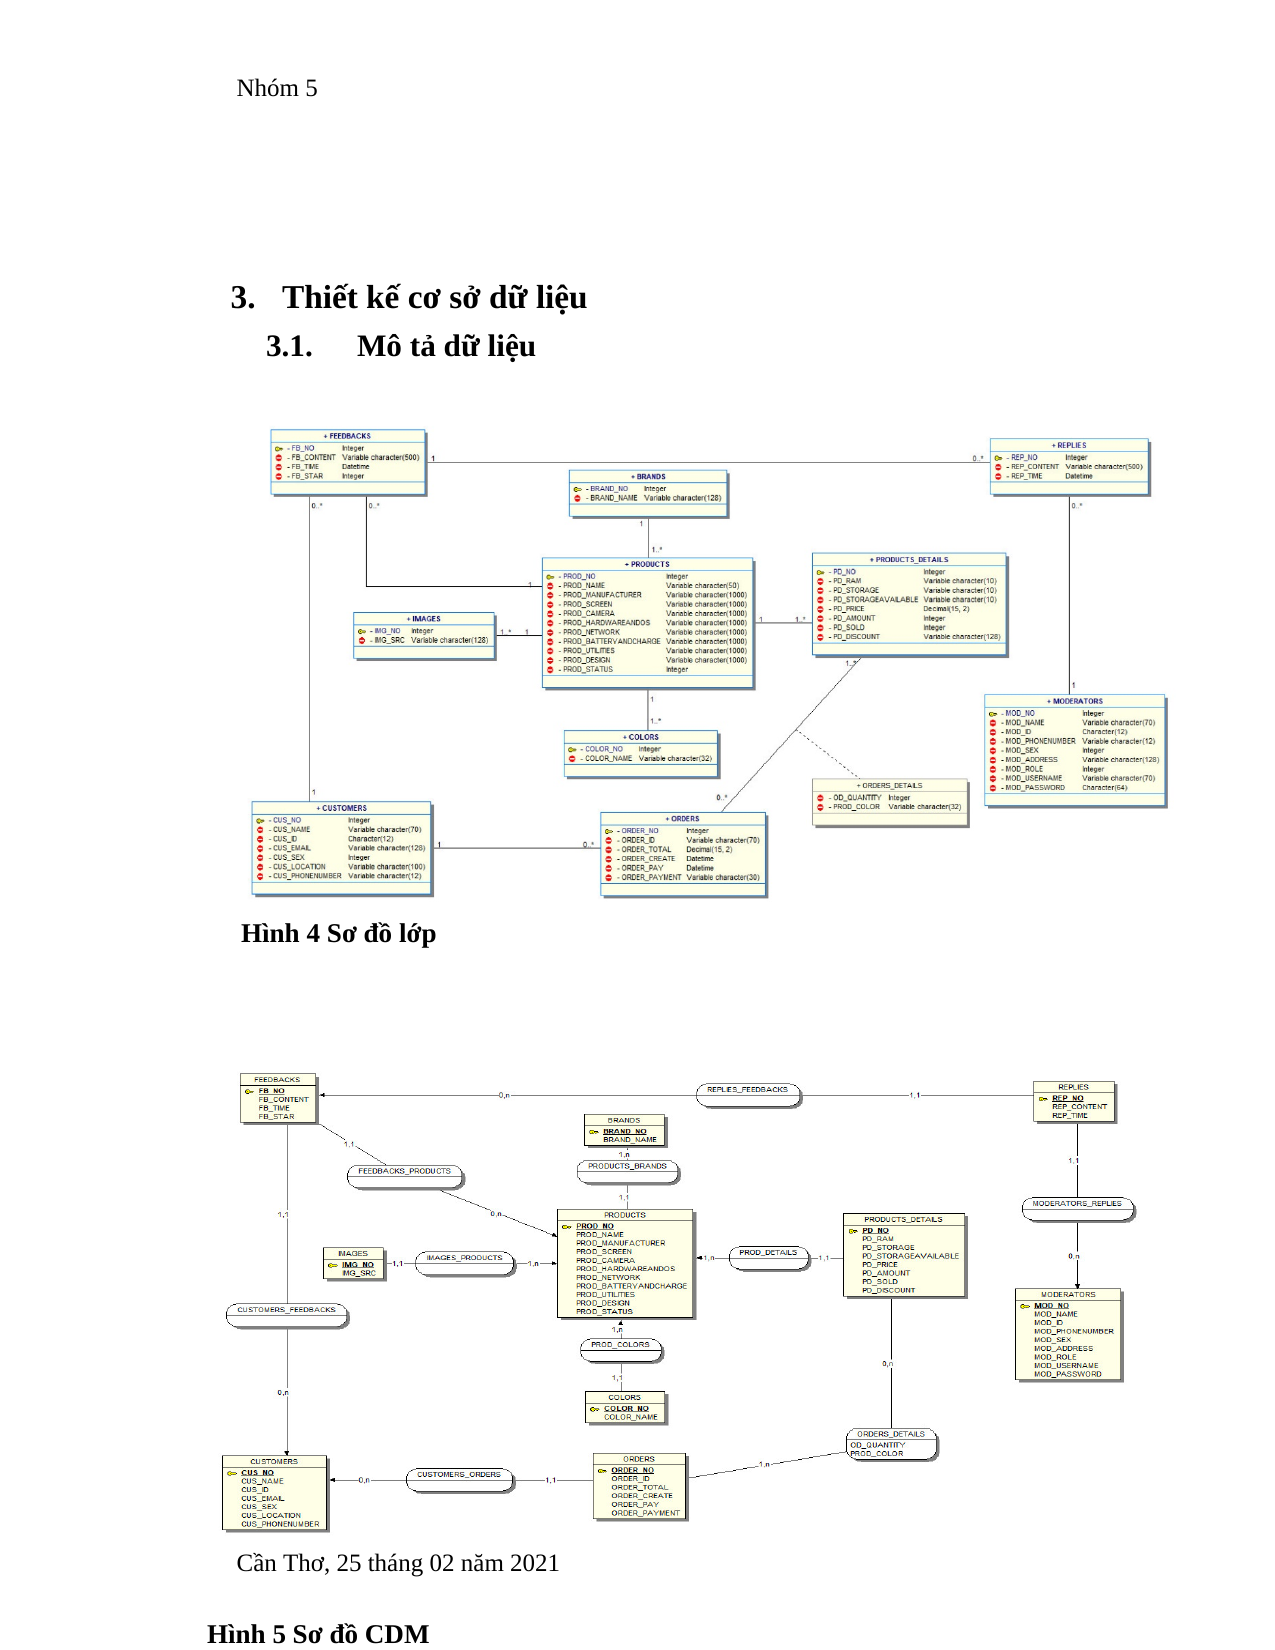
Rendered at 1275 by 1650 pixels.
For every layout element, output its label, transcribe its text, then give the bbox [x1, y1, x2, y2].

subtitle Thiết kế cơ sở dữ liệu [230, 277, 1157, 315]
subtitle Mô tả dữ liệu [266, 327, 1157, 363]
picture [237, 416, 1188, 908]
picture [206, 1066, 1155, 1542]
